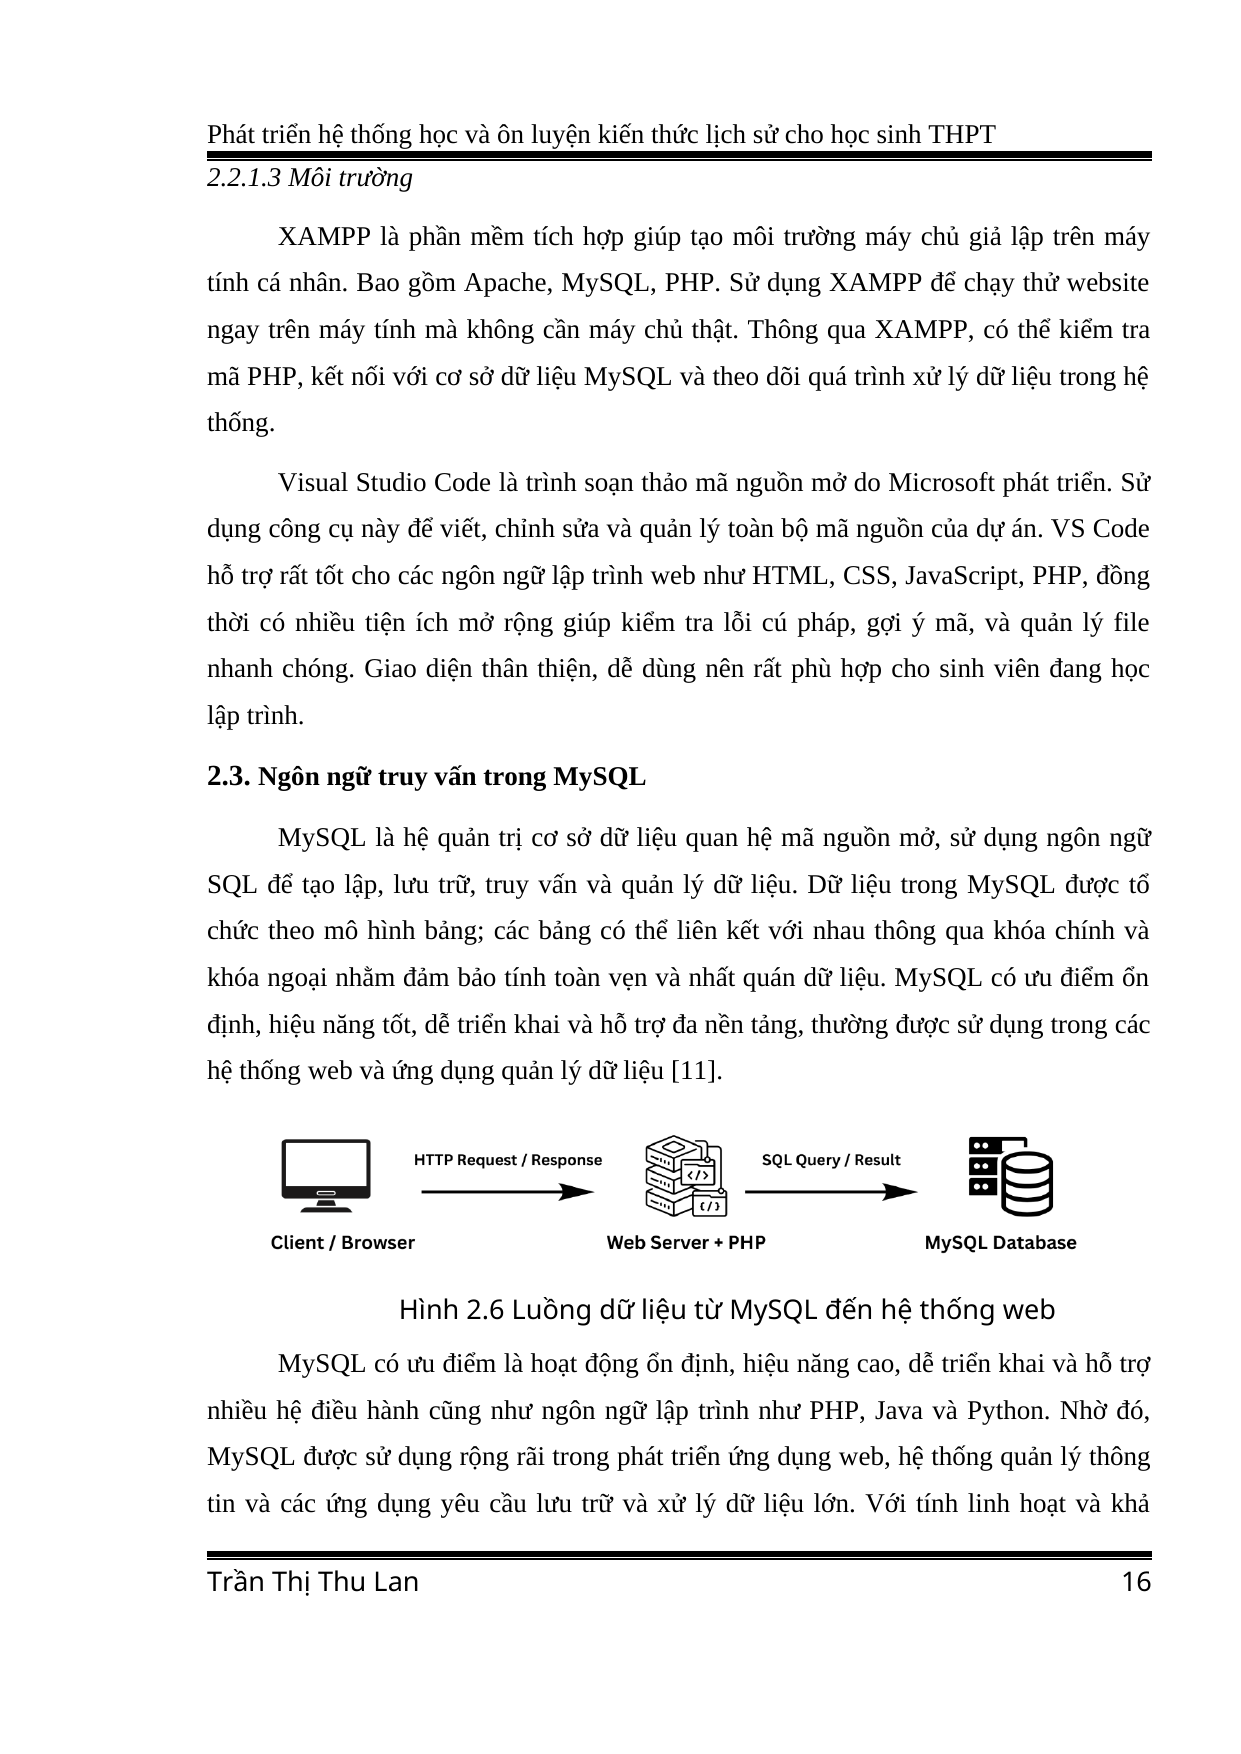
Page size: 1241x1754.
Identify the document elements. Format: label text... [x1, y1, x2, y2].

text MySQL là hệ quản trị cơ sở dữ liệu quan hệ mã nguồn mở, sử dụng ngôn ngữ SQL để tạo lập, lưu trữ, truy vấn và quản lý dữ liệu. Dữ liệu trong MySQL được tổ chức theo mô hình bảng; các bảng có thể liên kết với nhau thông qua khóa chính và khóa ngoại nhằm đảm bảo tính toàn vẹn và nhất quán dữ liệu. MySQL có ưu điểm ổn định, hiệu năng tốt, dễ triển khai và hỗ trợ đa nền tảng, thường được sử dụng trong các hệ thống web và ứng dụng quản lý dữ liệu [11]. [207, 821, 1152, 1086]
text Hình 2.6 Luồng dữ liệu từ MySQL đến hệ thống web [399, 1291, 1152, 1327]
subtitle Ngôn ngữ truy vấn trong MySQL [207, 758, 1152, 792]
text XAMPP là phần mềm tích hợp giúp tạo môi trường máy chủ giả lập trên máy tính cá nhân. Bao gồm Apache, MySQL, PHP. Sử dụng XAMPP để chạy thử website ngay trên máy tính mà không cần máy chủ thật. Thông qua XAMPP, có thể kiểm tra mã PHP, kết nối với cơ sở dữ liệu MySQL và theo dõi quá trình xử lý dữ liệu trong hệ thống. [207, 220, 1152, 438]
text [207, 1347, 1152, 1518]
subtitle Môi trường [207, 161, 1152, 192]
picture [256, 1113, 1103, 1272]
text Visual Studio Code là trình soạn thảo mã nguồn mở do Microsoft phát triển. Sử dụng công cụ này để viết, chỉnh sửa và quản lý toàn bộ mã nguồn của dự án. VS Code hỗ trợ rất tốt cho các ngôn ngữ lập trình web như HTML, CSS, JavaScript, PHP, đồng thời có nhiều tiện ích mở rộng giúp kiểm tra lỗi cú pháp, gợi ý mã, và quản lý file nhanh chóng. Giao diện thân thiện, dễ dùng nên rất phù hợp cho sinh viên đang học lập trình. [207, 466, 1152, 730]
